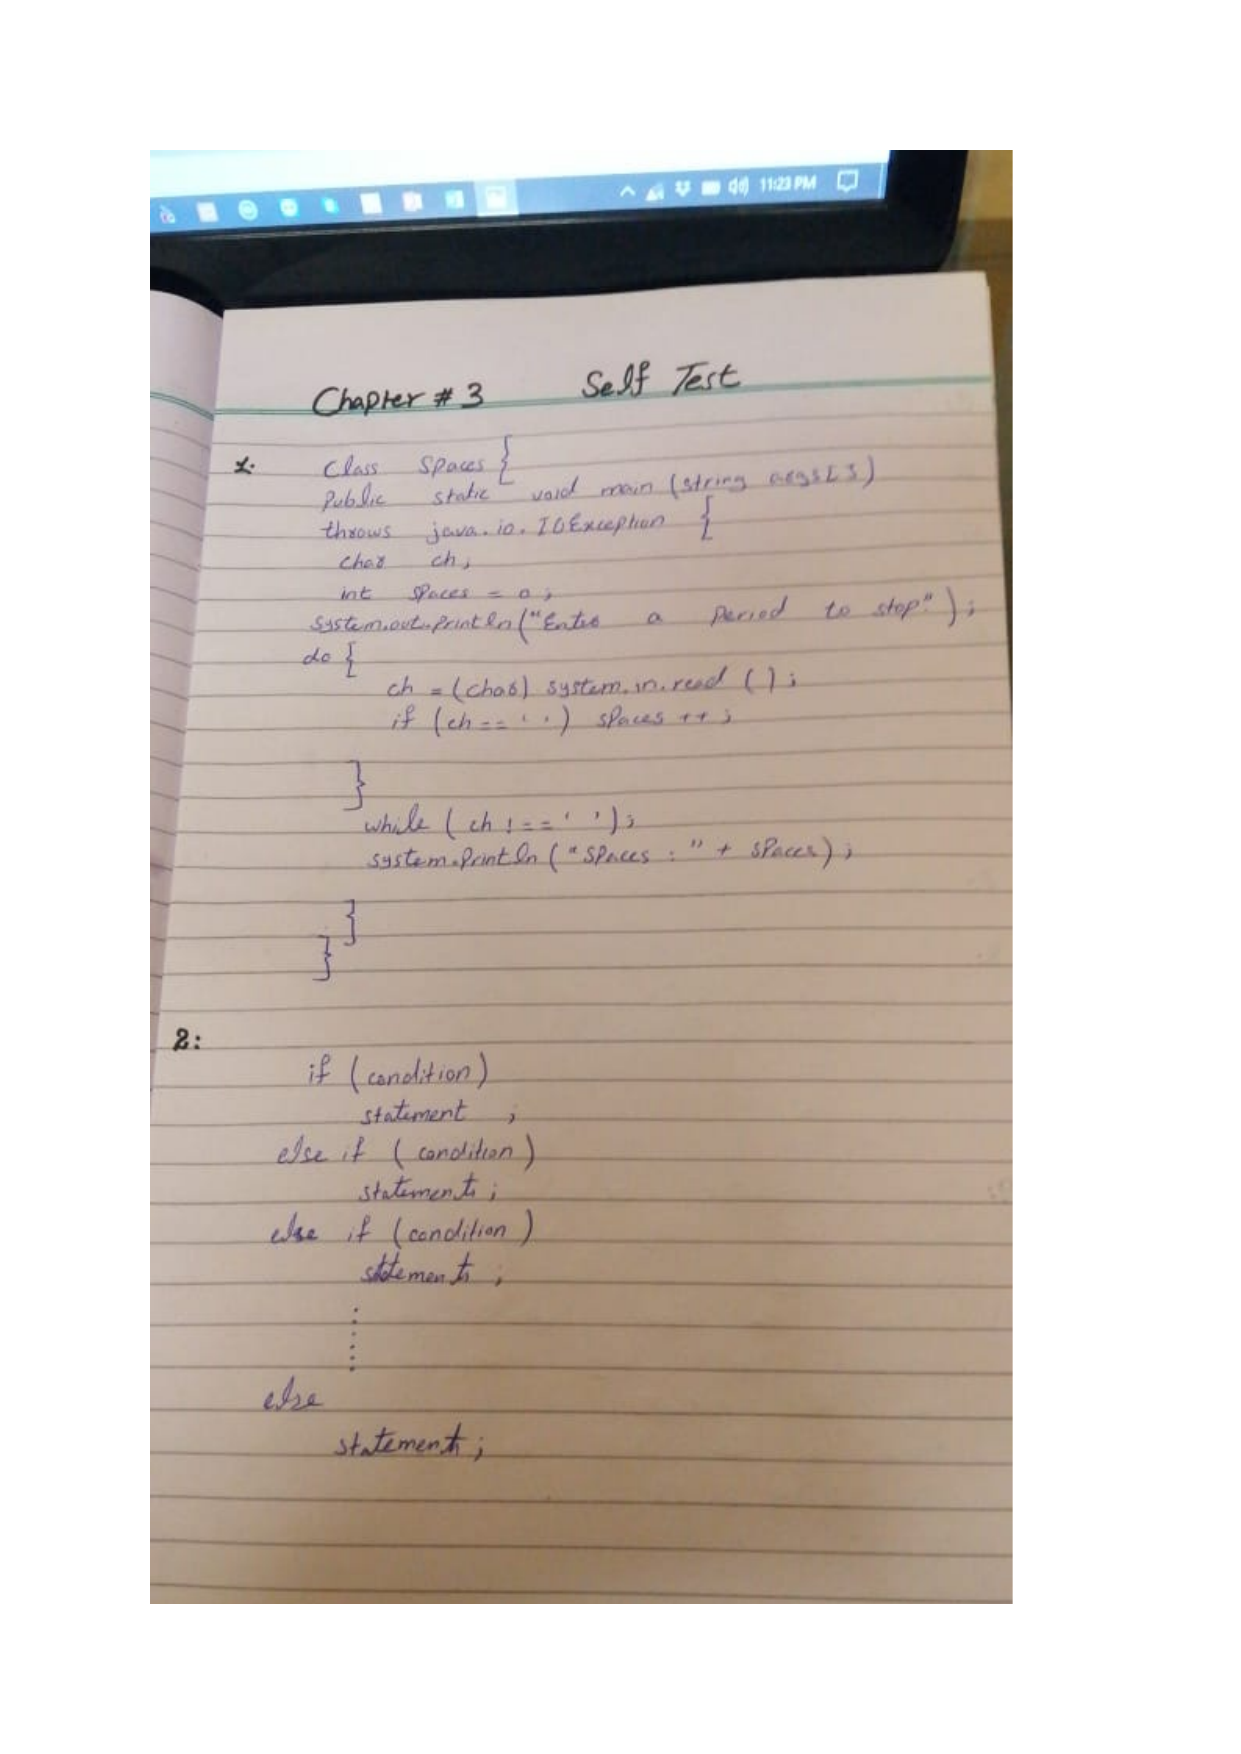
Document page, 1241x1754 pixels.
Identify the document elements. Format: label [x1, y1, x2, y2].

picture [150, 150, 1013, 1604]
